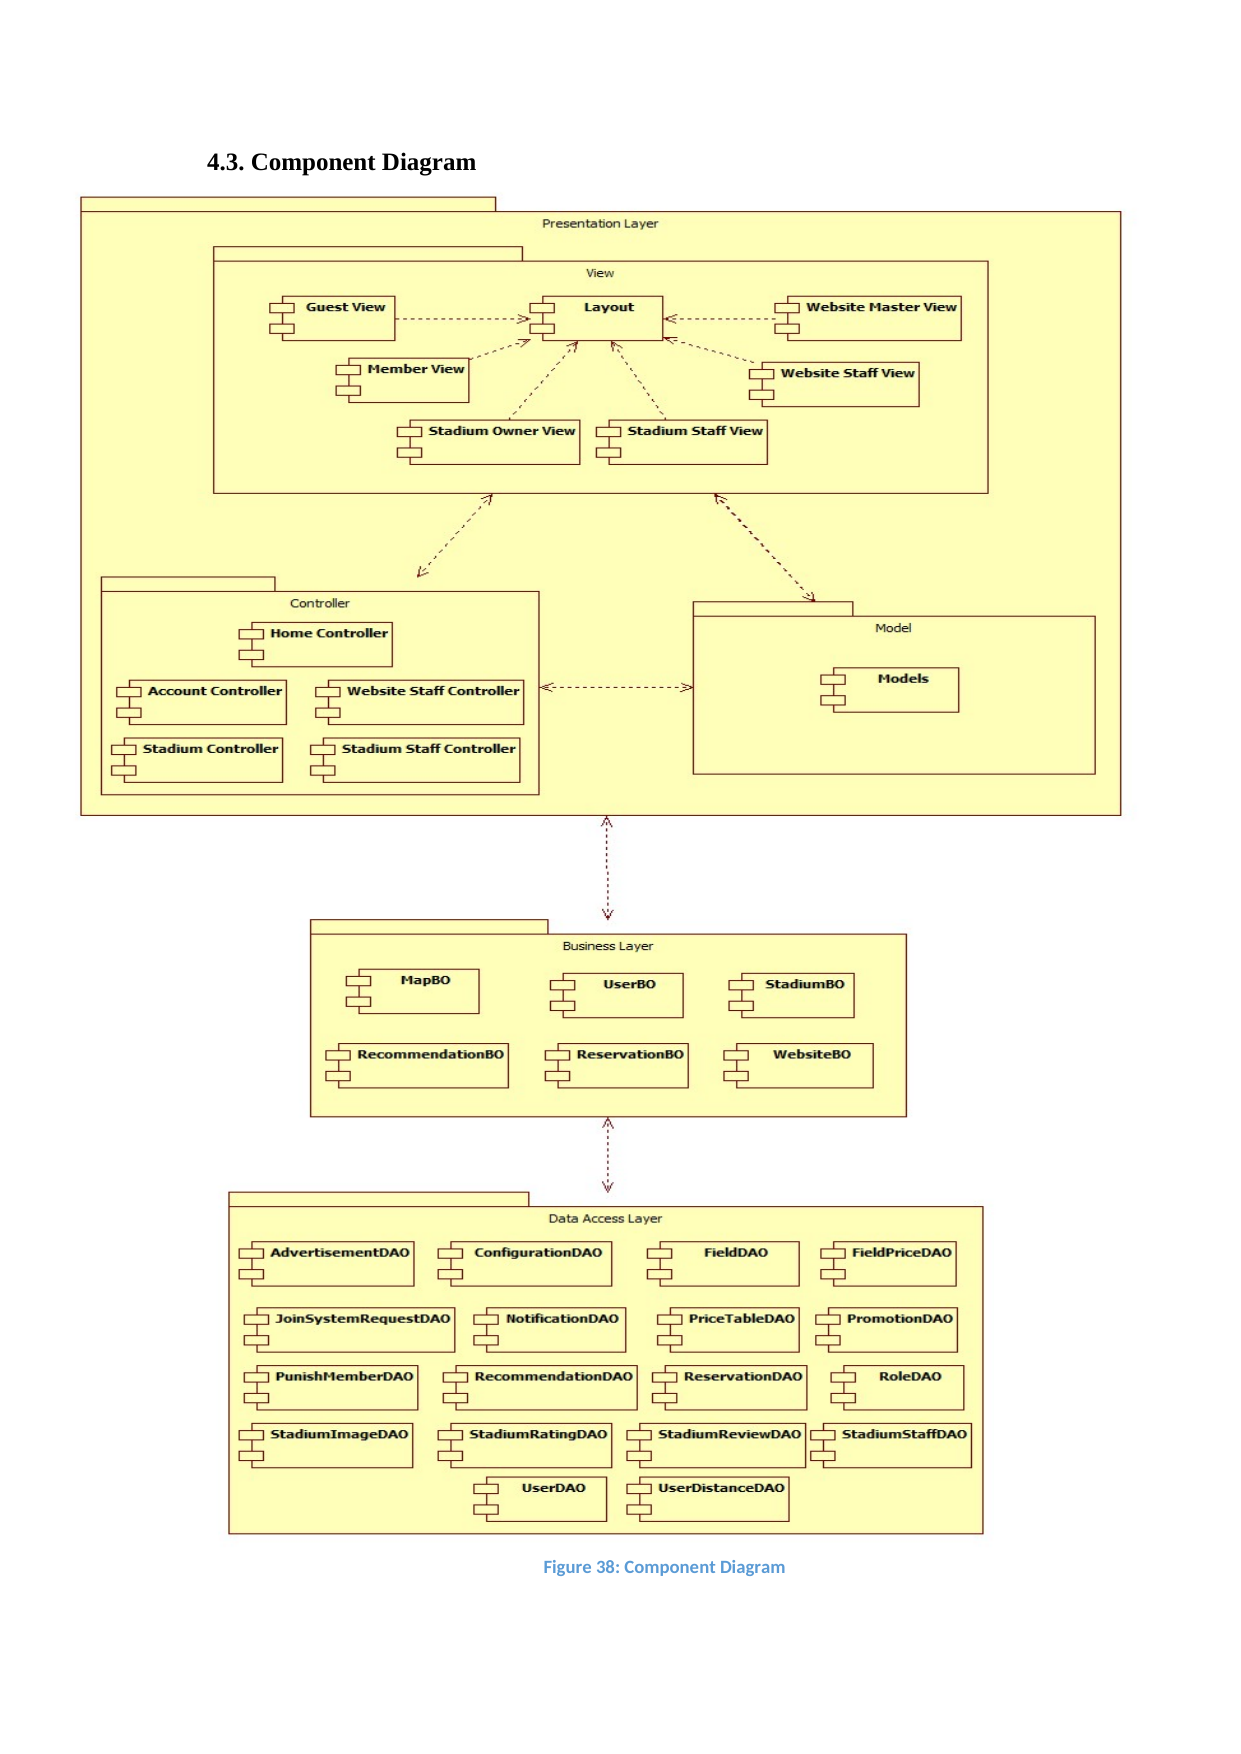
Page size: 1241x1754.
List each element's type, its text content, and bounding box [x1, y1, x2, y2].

picture [55, 176, 1147, 1555]
subtitle Component Diagram [207, 148, 1122, 176]
text Figure 38: Component Diagram [207, 1555, 1122, 1578]
